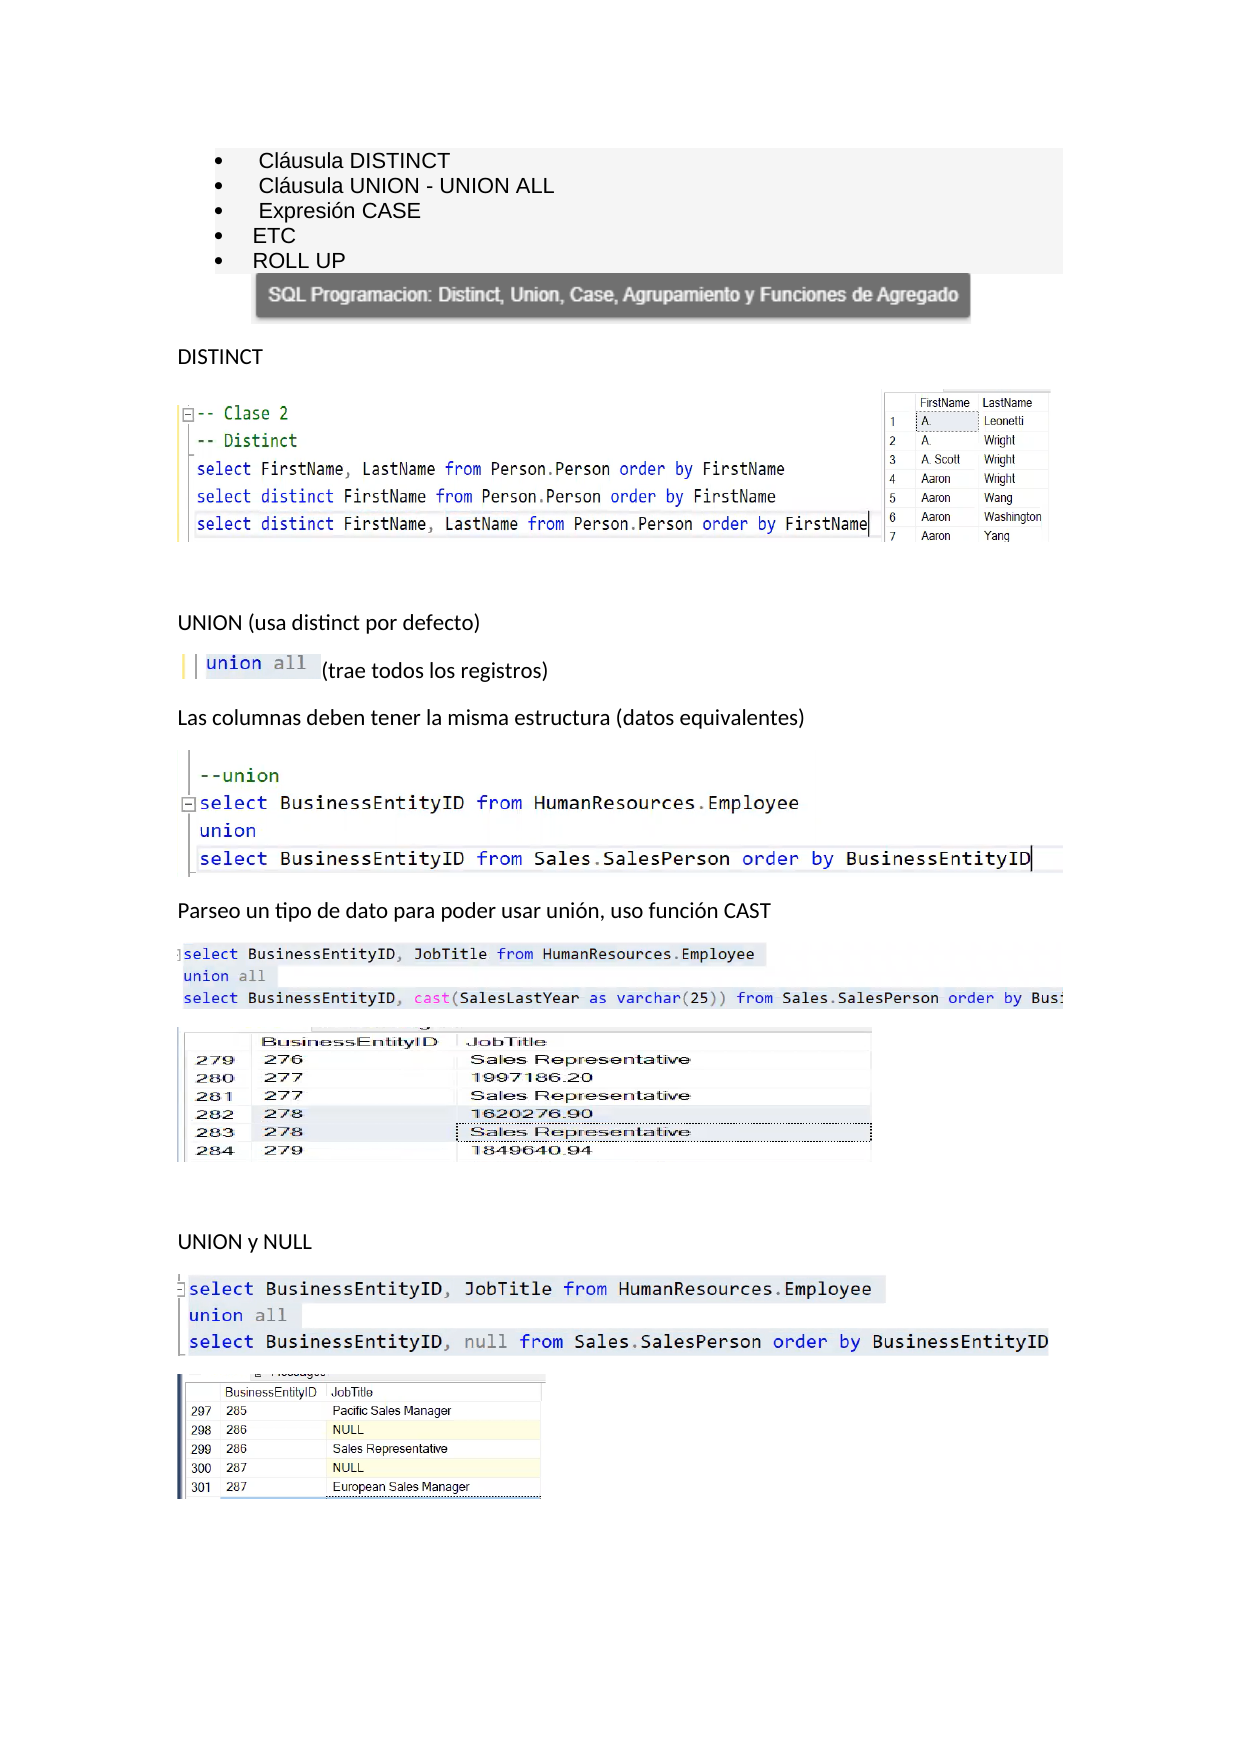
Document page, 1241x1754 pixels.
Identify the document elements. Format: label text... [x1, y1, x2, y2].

picture [177, 750, 1063, 877]
text Parseo un tipo de dato para poder usar unión, uso función CAST [177, 896, 1063, 924]
list ETC [215, 223, 1063, 248]
list Cláusula UNION - UNION ALL [215, 173, 1063, 198]
text Las columnas deben tener la misma estructura (datos equivalentes) [177, 703, 1063, 731]
list Expresión CASE [215, 198, 1063, 223]
picture [177, 942, 1063, 1009]
picture [182, 654, 321, 679]
picture [177, 389, 1051, 542]
picture [177, 1374, 546, 1499]
text UNION (usa distinct por defecto) [177, 608, 1063, 636]
picture [177, 1274, 1063, 1356]
picture [251, 273, 972, 324]
text DISTINCT [177, 342, 1063, 371]
list ROLL UP [215, 248, 1063, 274]
picture [177, 1027, 872, 1162]
text (trae todos los registros) [177, 654, 1063, 684]
list Cláusula DISTINCT [215, 148, 1063, 173]
text UNION y NULL [177, 1227, 1063, 1256]
